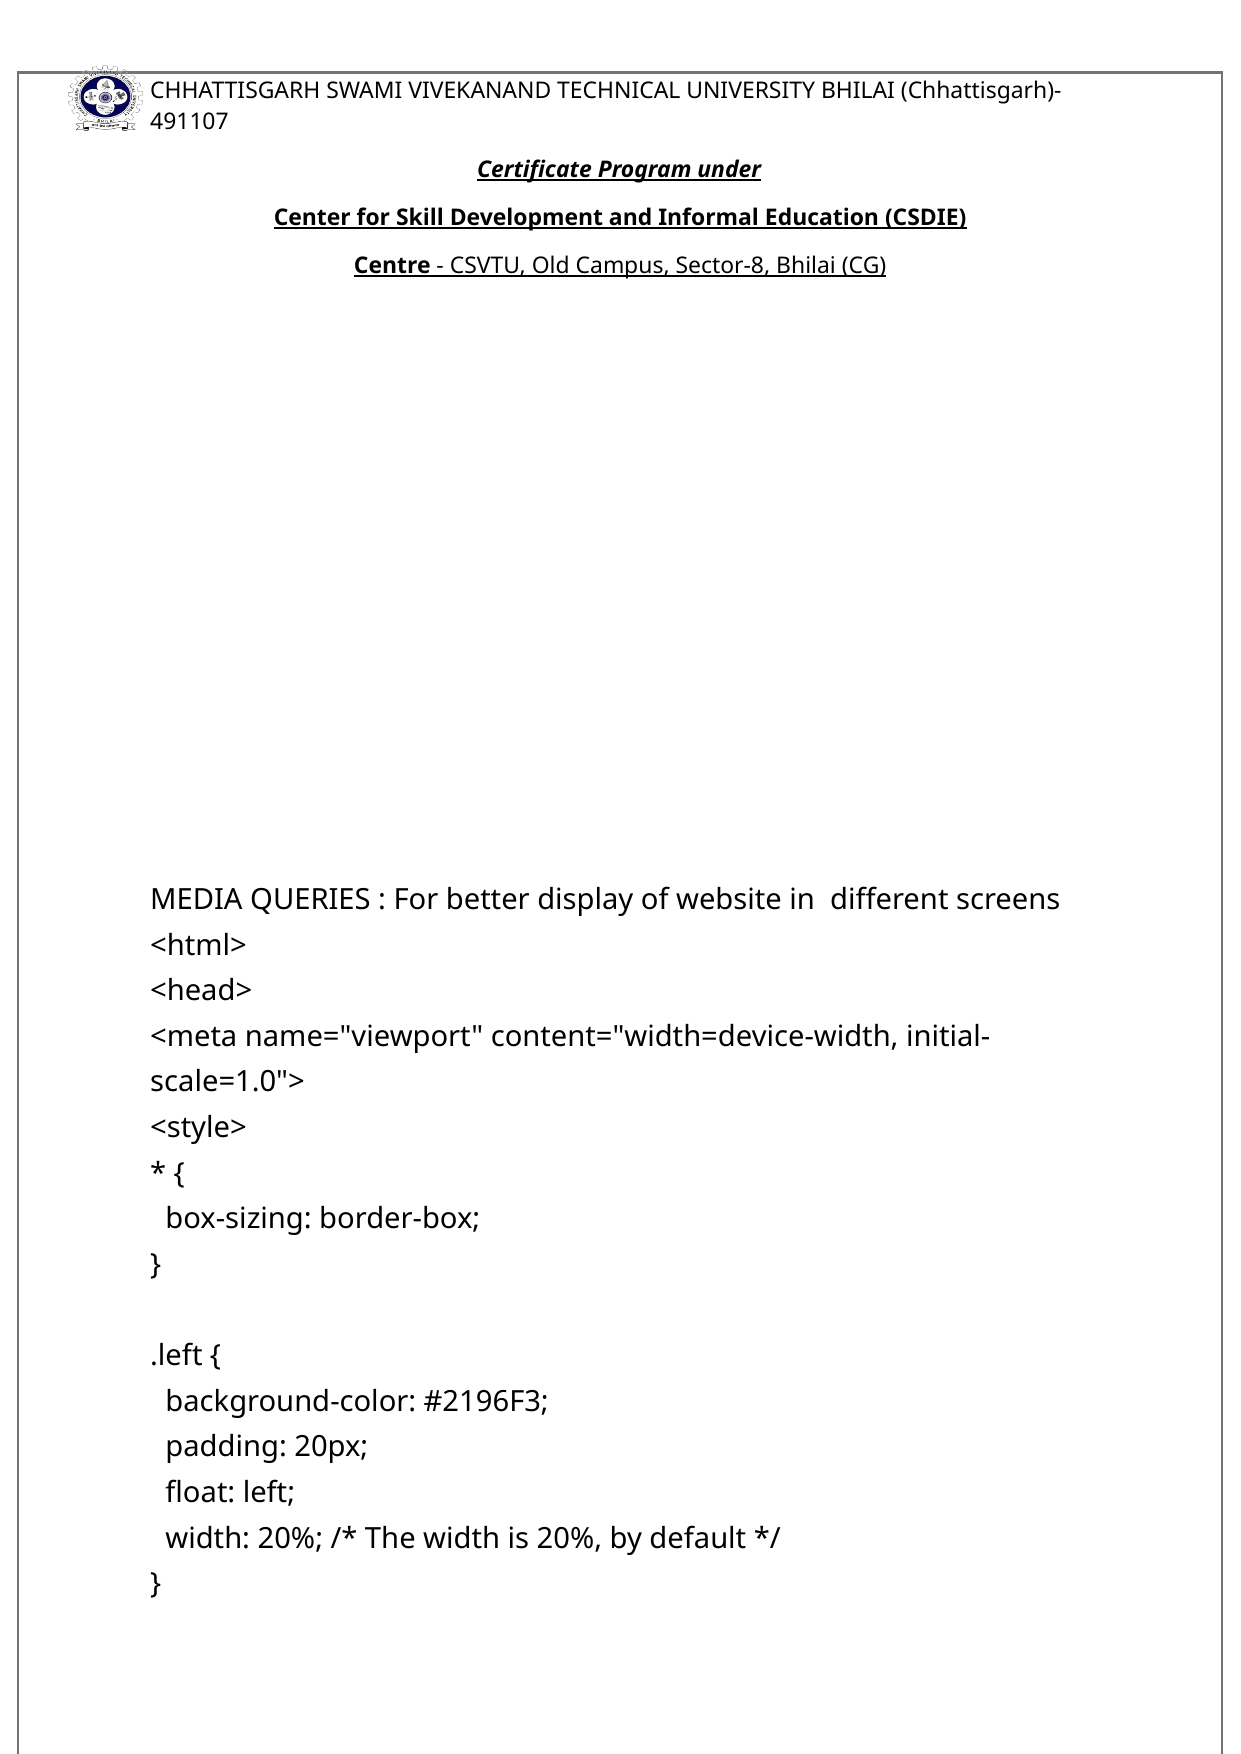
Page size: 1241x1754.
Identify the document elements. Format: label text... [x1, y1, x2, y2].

text } [150, 1243, 1090, 1283]
text <head> [150, 969, 1090, 1009]
text width: 20%; /* The width is 20%, by default */ [150, 1517, 1090, 1557]
text } [150, 1563, 1090, 1602]
text MEDIA QUERIES : For better display of website in different screens [150, 878, 1090, 918]
text float: left; [150, 1471, 1090, 1511]
text padding: 20px; [150, 1426, 1090, 1465]
text .left { [150, 1334, 1090, 1374]
text <meta name="viewport" content="width=device-width, initial-scale=1.0"> [150, 1015, 1090, 1100]
text * { [150, 1152, 1090, 1192]
text <html> [150, 924, 1090, 963]
picture [62, 62, 148, 134]
text <style> [150, 1106, 1090, 1146]
text box-sizing: border-box; [150, 1198, 1090, 1237]
text background-color: #2196F3; [150, 1380, 1090, 1420]
